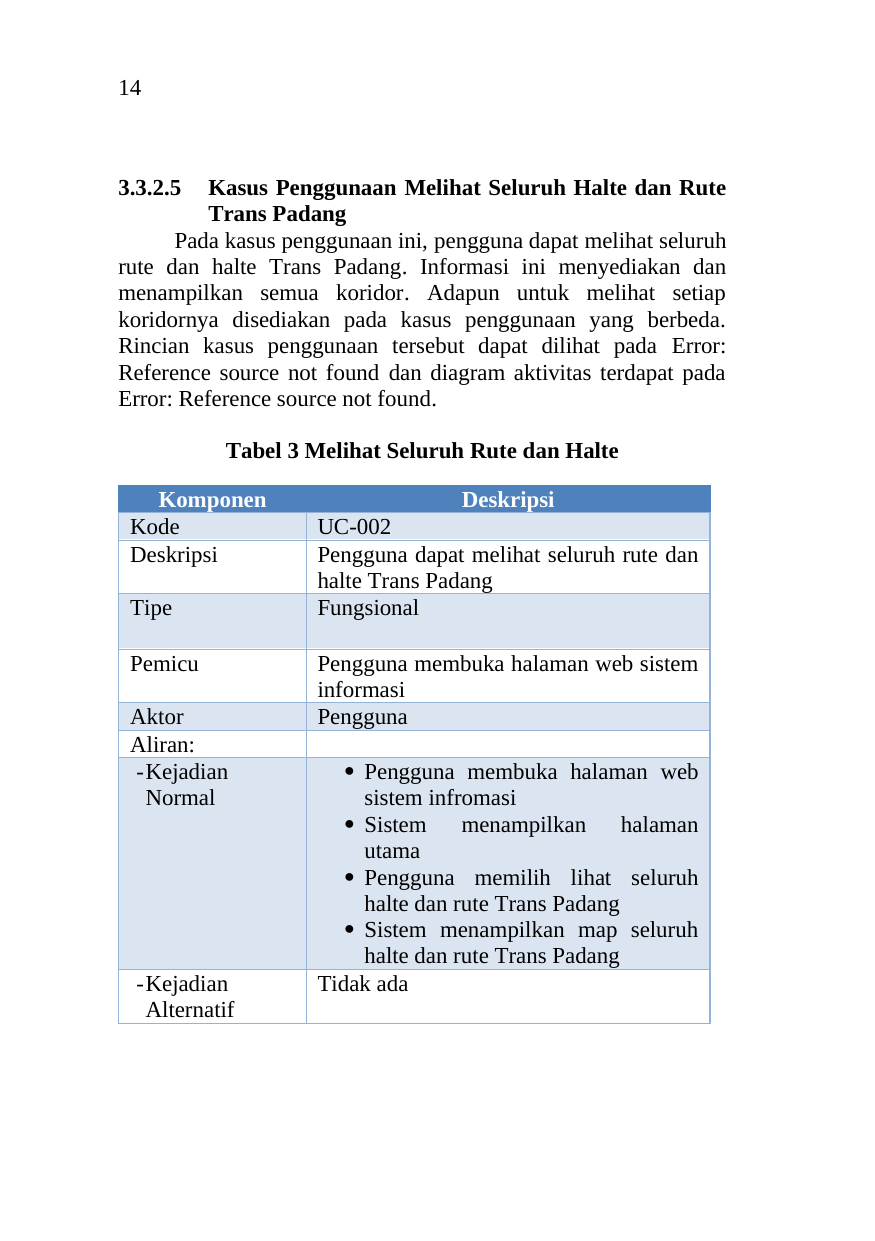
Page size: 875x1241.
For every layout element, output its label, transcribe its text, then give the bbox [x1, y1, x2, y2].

table_cell [307, 731, 709, 757]
table_cell UC-002 [307, 513, 709, 539]
table_cell Kejadian Normal [119, 758, 306, 969]
table_header Komponen [119, 486, 306, 512]
table_cell Pengguna [307, 703, 709, 730]
table_cell Pengguna membuka halaman web sistem informasi [307, 650, 709, 702]
table_cell Pemicu [119, 650, 306, 702]
table_cell Pengguna membuka halaman web sistem infromasi Sistem menampilkan halaman utama Pengguna memilih lihat seluruh halte dan rute Trans Padang Sistem menampilkan map seluruh halte dan rute Trans Padang [307, 758, 709, 969]
table_cell Aktor [119, 703, 306, 730]
table_cell Aliran: [119, 731, 306, 757]
table_cell Deskripsi [119, 541, 306, 593]
table_cell Fungsional [307, 594, 709, 648]
table_cell Tipe [119, 594, 306, 648]
table_header Deskripsi [307, 486, 709, 512]
table_cell Pengguna dapat melihat seluruh rute dan halte Trans Padang [307, 541, 709, 593]
text Tabel 3 Melihat Seluruh Rute dan Halte [118, 438, 726, 464]
table_cell Kode [119, 513, 306, 539]
table_cell Tidak ada [307, 970, 709, 1023]
table_cell Kejadian Alternatif [119, 970, 306, 1023]
subtitle Kasus Penggunaan Melihat Seluruh Halte dan Rute Trans Padang [118, 174, 726, 227]
